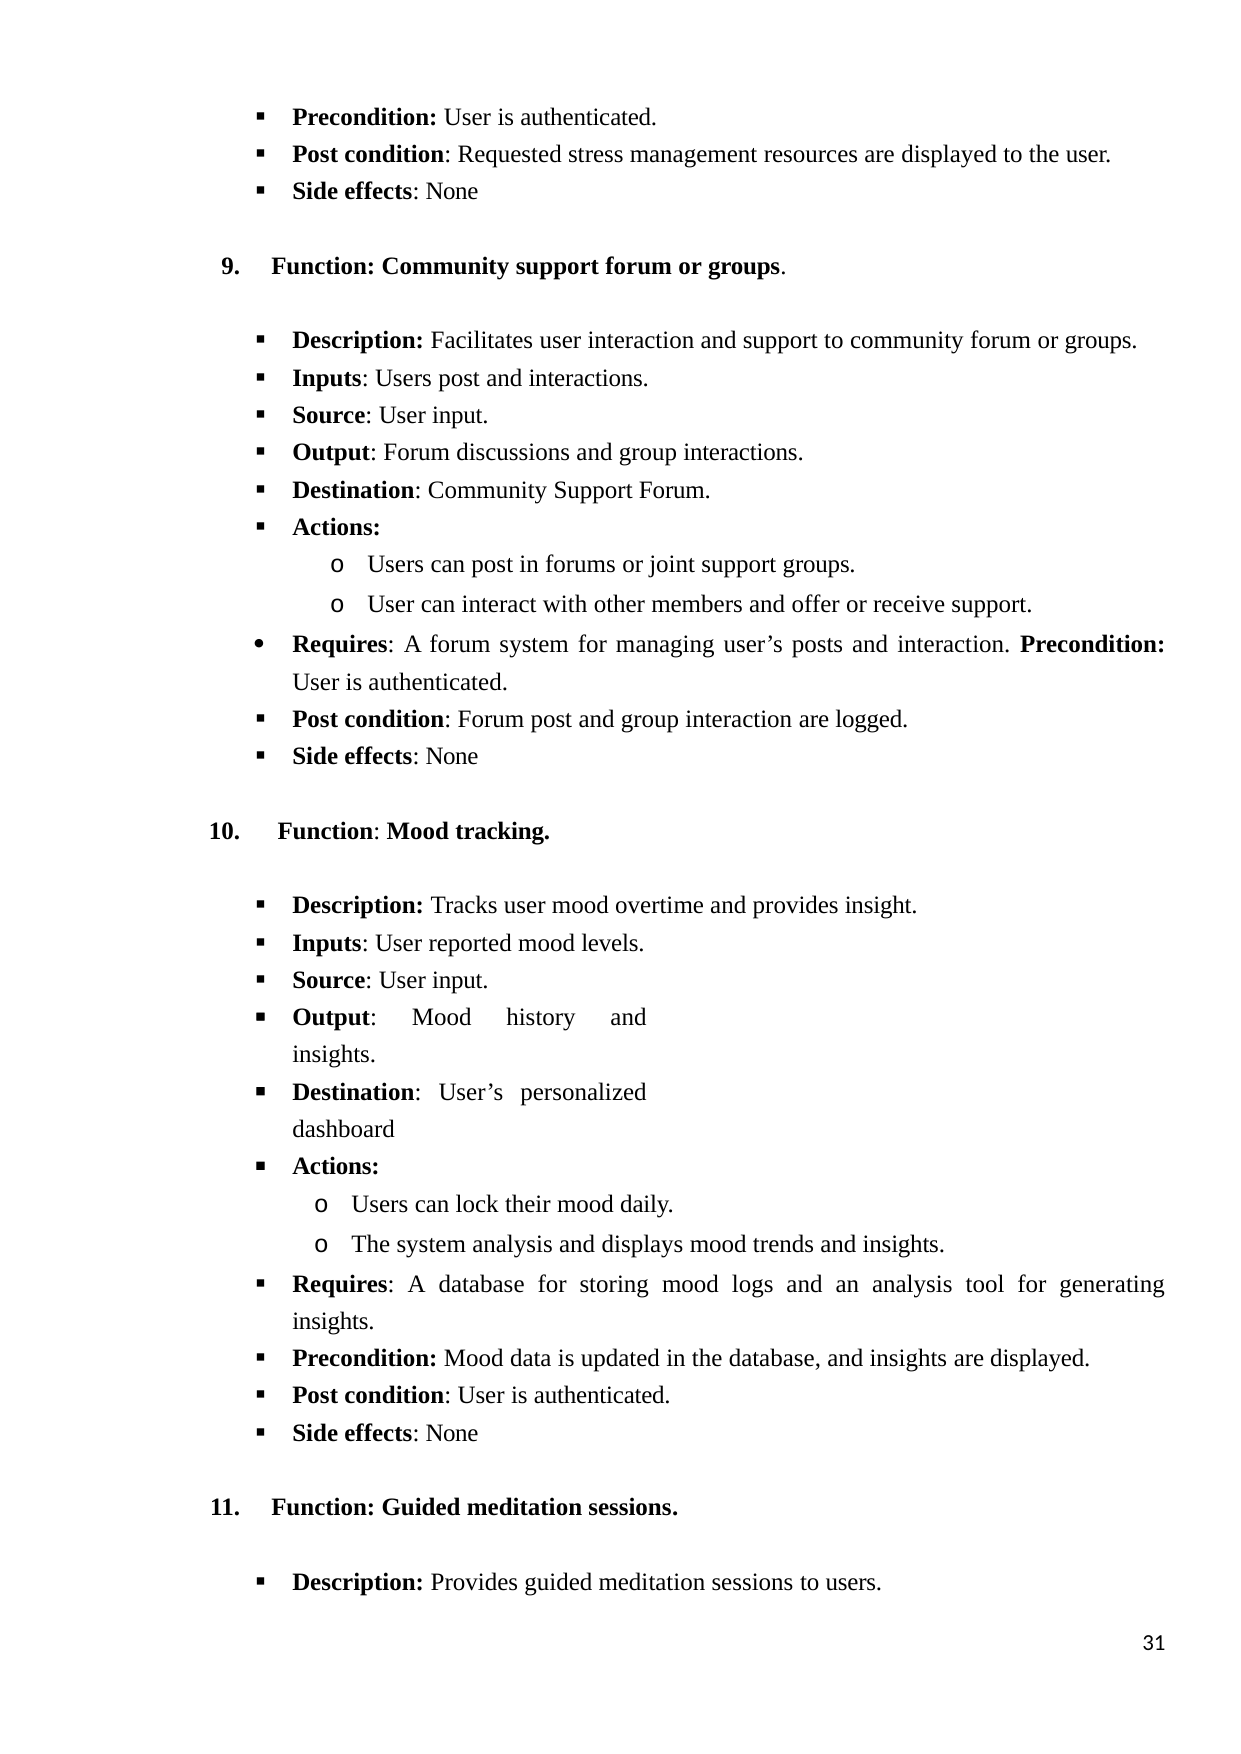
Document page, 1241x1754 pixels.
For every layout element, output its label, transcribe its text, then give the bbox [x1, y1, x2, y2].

list Side effects: None [254, 1418, 1165, 1447]
list Source: User input. [254, 965, 1165, 994]
list Post condition: User is authenticated. [254, 1381, 1165, 1409]
list Output: Forum discussions and group interactions. [254, 437, 1165, 466]
list Precondition: Mood data is updated in the database, and insights are displayed. [254, 1343, 1165, 1372]
list Users can lock their mood daily. [314, 1189, 1165, 1219]
list Destination: User’s personalized dashboard [254, 1077, 646, 1143]
list Description: Facilitates user interaction and support to community forum or groups. [254, 326, 1165, 354]
list Function: Community support forum or groups. [240, 251, 1165, 280]
list Users can post in forums or joint support groups. [329, 549, 1165, 580]
list Post condition: Requested stress management resources are displayed to the user. [254, 139, 1165, 168]
list User can interact with other members and offer or receive support. [329, 589, 1165, 620]
list Description: Provides guided meditation sessions to users. [254, 1567, 1165, 1596]
list Function: Guided meditation sessions. [240, 1492, 1165, 1521]
list Side effects: None [254, 176, 1165, 205]
list Requires: A forum system for managing user’s posts and interaction. Precondition: User is authenticated. [254, 629, 1165, 695]
list Post condition: Forum post and group interaction are logged. [254, 704, 1165, 733]
list The system analysis and displays mood trends and insights. [314, 1229, 1165, 1259]
list Actions: [254, 1151, 646, 1180]
list Precondition: User is authenticated. [254, 102, 1165, 131]
list Description: Tracks user mood overtime and provides insight. [254, 890, 1165, 919]
list Function: Mood tracking. [240, 816, 1165, 844]
list Inputs: Users post and interactions. [254, 363, 1165, 392]
list Side effects: None [254, 741, 1165, 770]
list Source: User input. [254, 400, 1165, 429]
list Inputs: User reported mood levels. [254, 928, 1165, 956]
list Requires: A database for storing mood logs and an analysis tool for generating insights. [254, 1269, 1165, 1335]
list Actions: [254, 512, 1165, 541]
list Output: Mood history and insights. [254, 1002, 646, 1068]
list Destination: Community Support Forum. [254, 475, 1165, 503]
